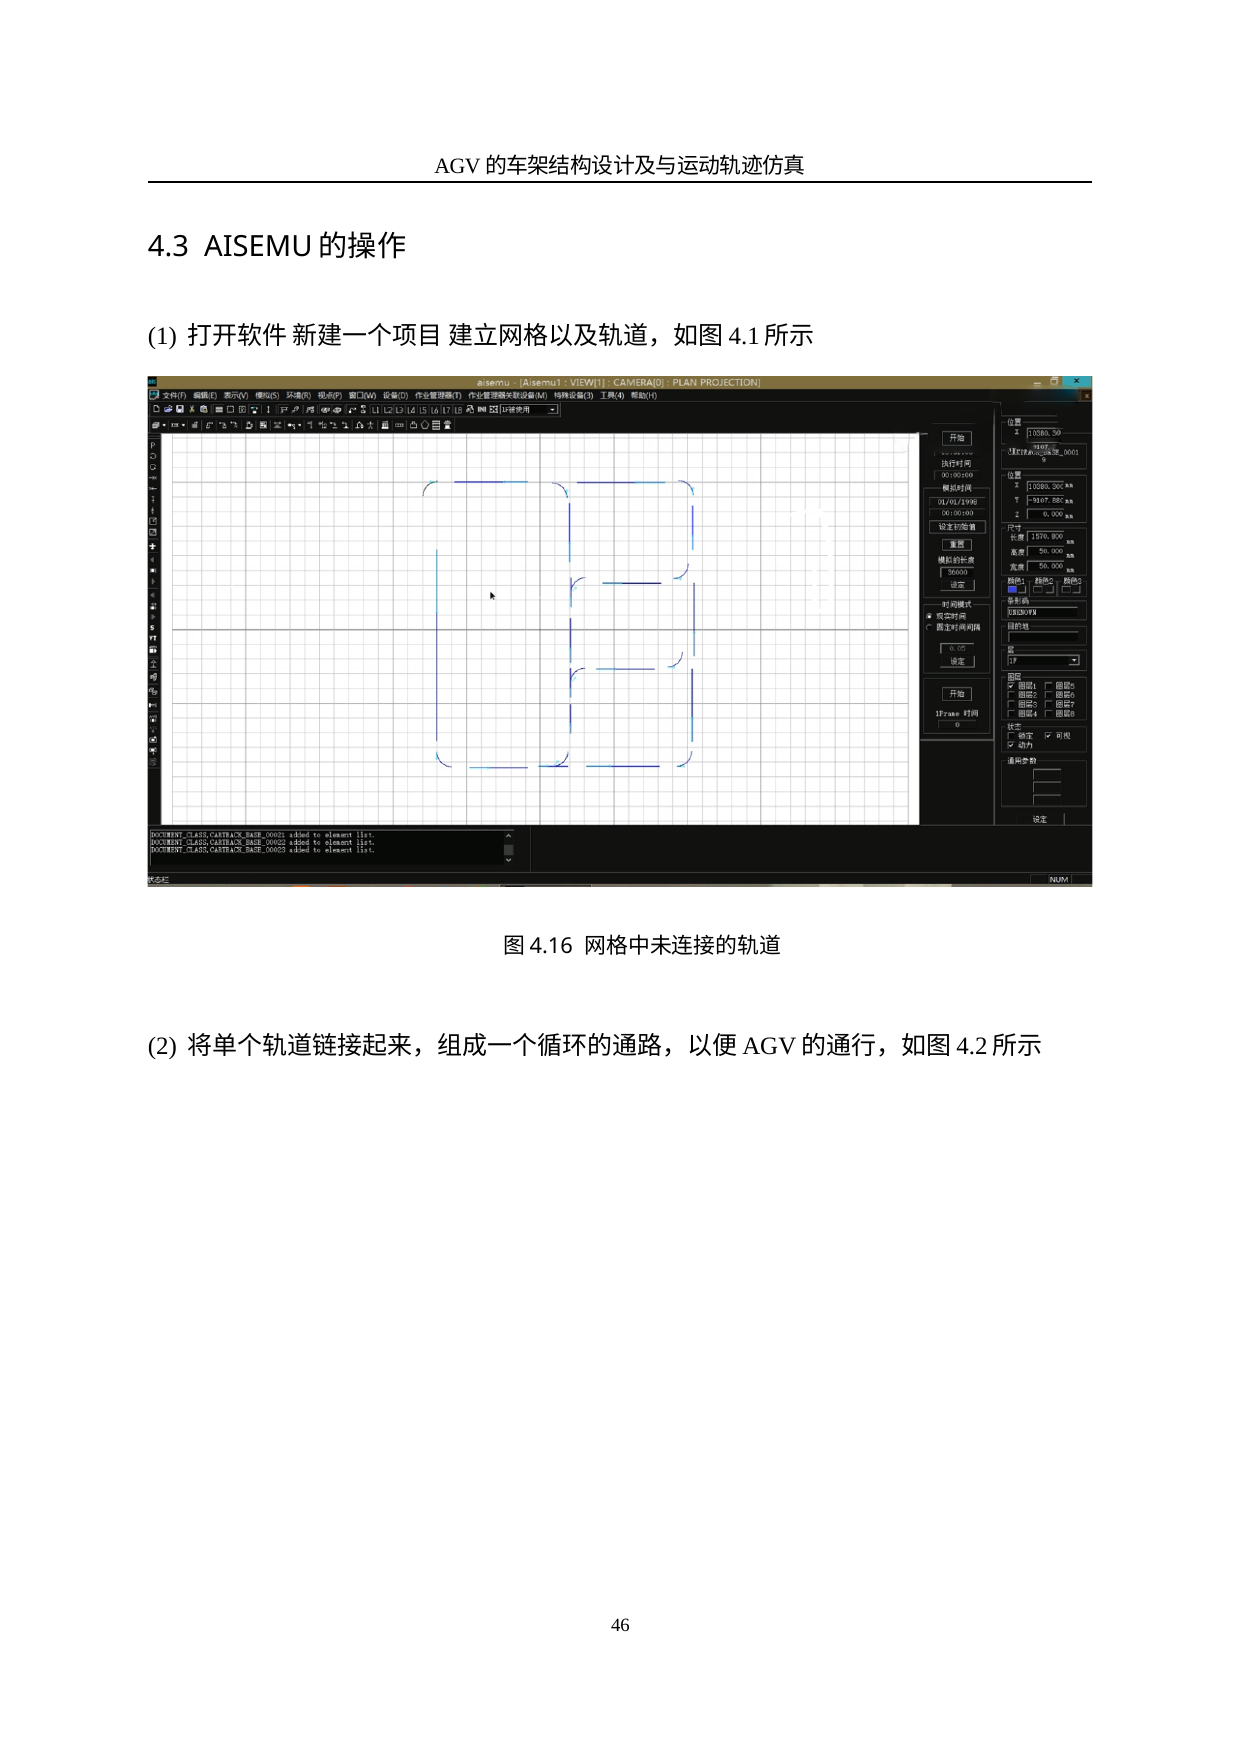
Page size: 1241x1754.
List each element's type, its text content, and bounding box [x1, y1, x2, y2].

subtitle 4.3 AISEMU的操作 [148, 210, 1092, 278]
list 将单个轨道链接起来，组成一个循环的通路，以便AGV的通行，如图4.2所示 [148, 1010, 1092, 1078]
picture [147, 376, 1093, 887]
list 打开软件 新建一个项目 建立网格以及轨道，如图4.1所示 [148, 299, 1092, 367]
